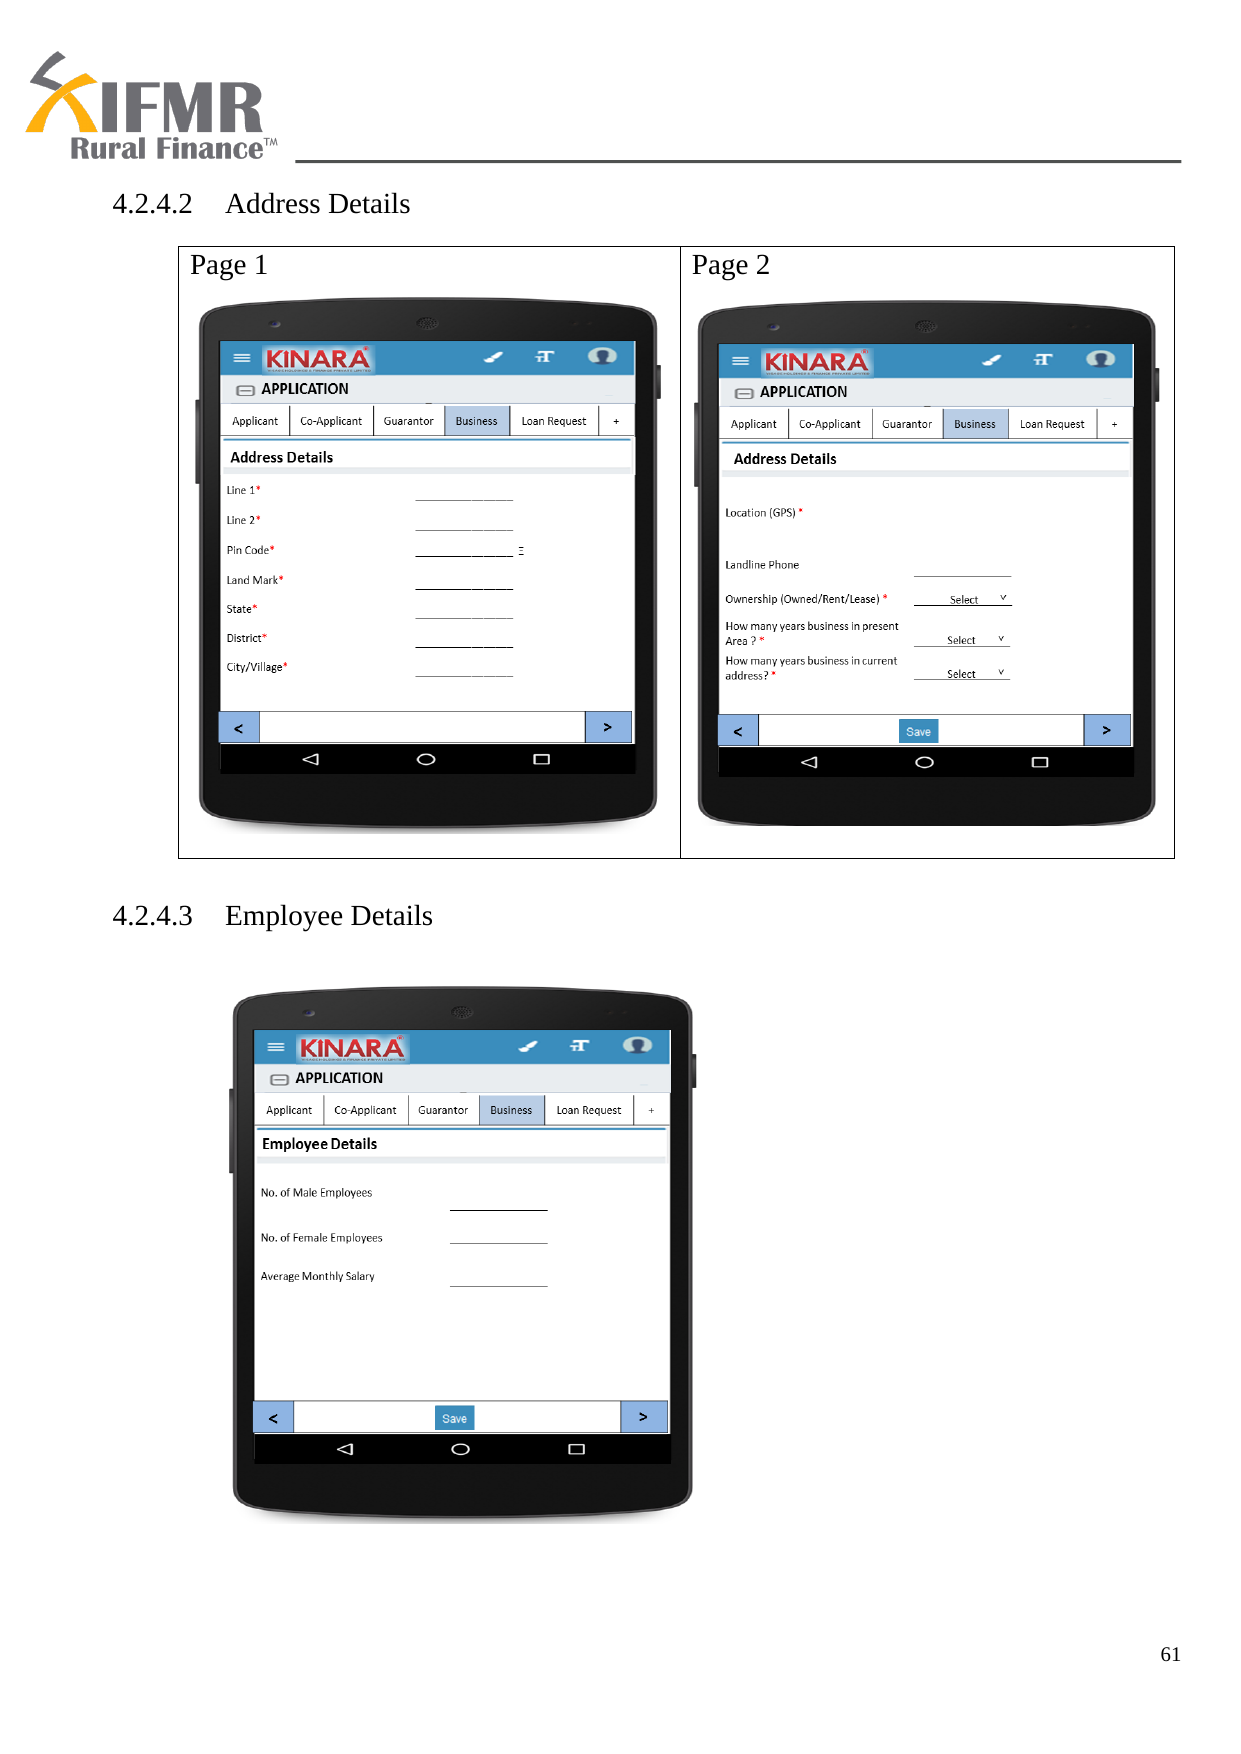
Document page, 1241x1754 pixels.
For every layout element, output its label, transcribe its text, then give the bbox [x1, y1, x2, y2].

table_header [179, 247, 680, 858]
list Address Details [112, 187, 1181, 220]
picture [225, 975, 702, 1524]
picture [691, 288, 1164, 826]
list Employee Details [112, 898, 1181, 931]
picture [18, 45, 284, 166]
picture [189, 285, 664, 834]
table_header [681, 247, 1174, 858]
